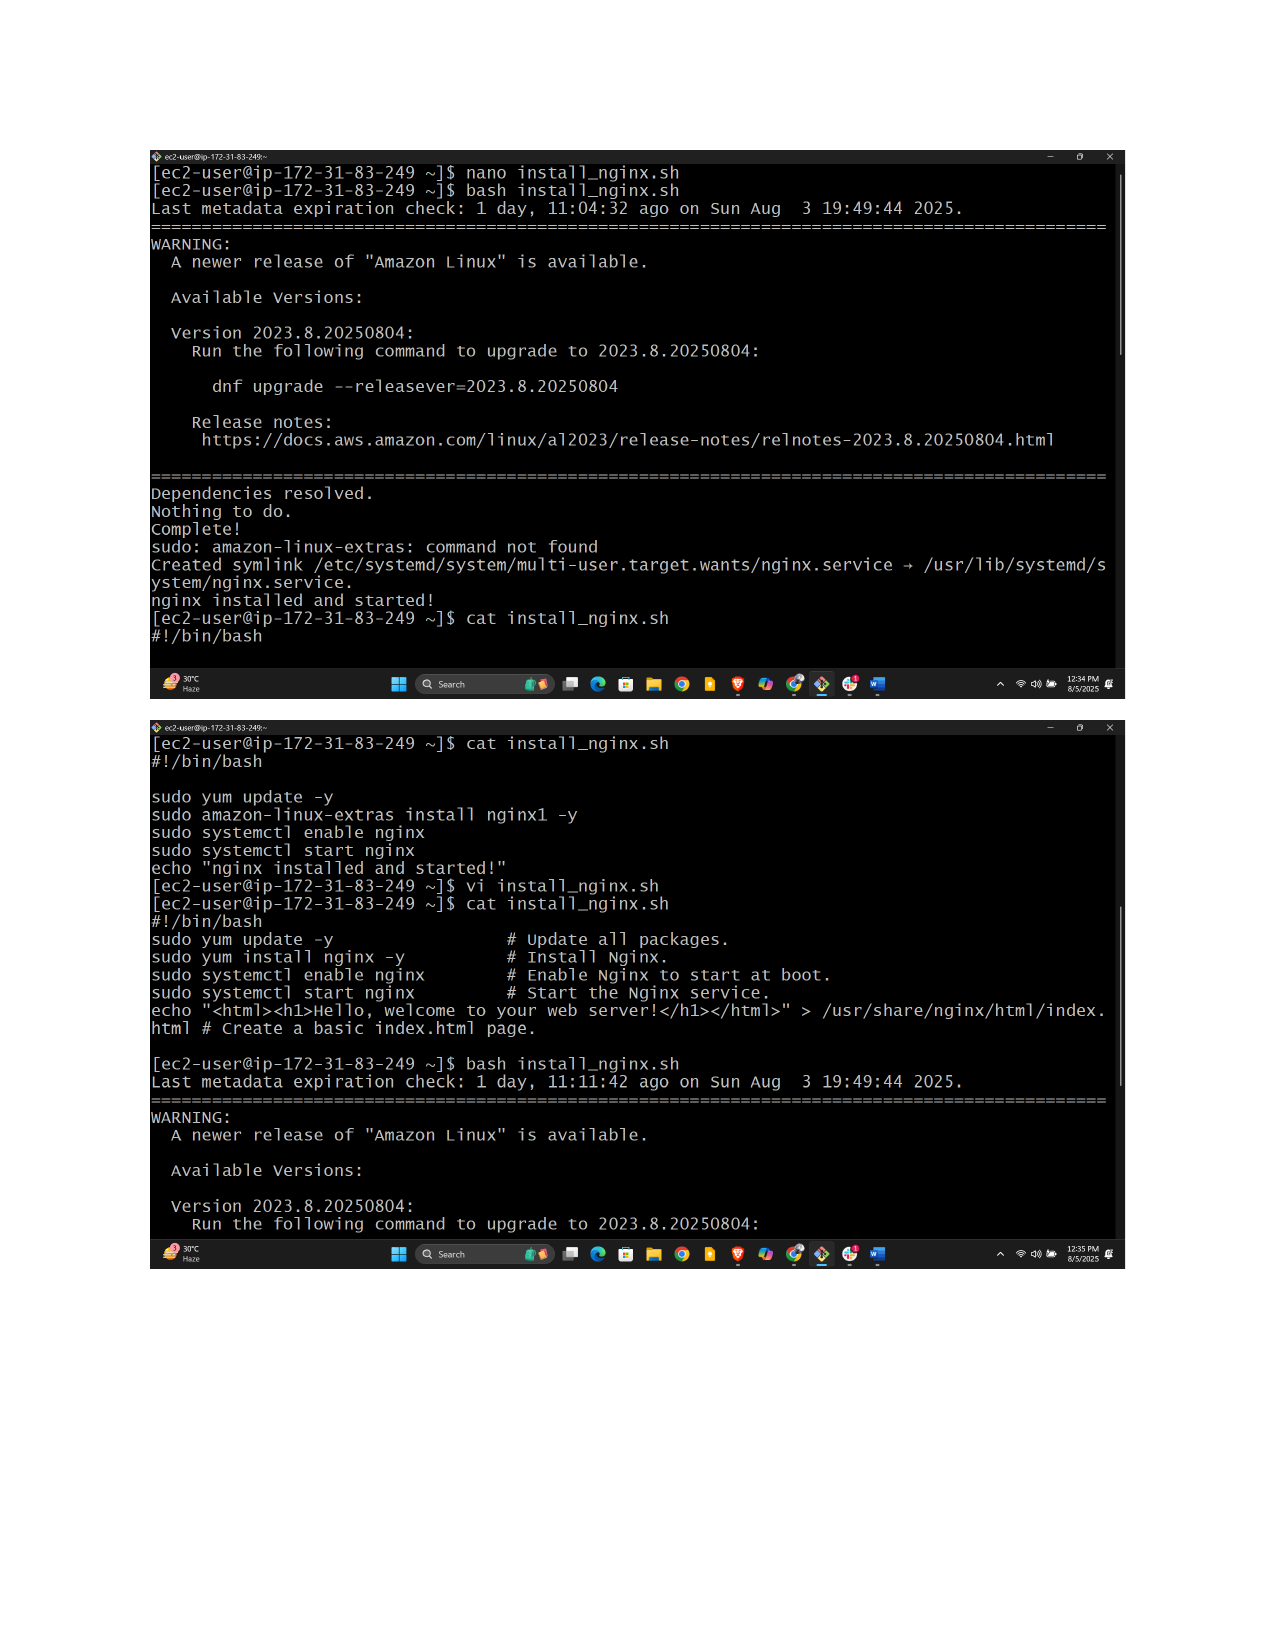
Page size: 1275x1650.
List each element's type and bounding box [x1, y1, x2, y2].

picture [150, 150, 1125, 699]
picture [150, 720, 1125, 1269]
